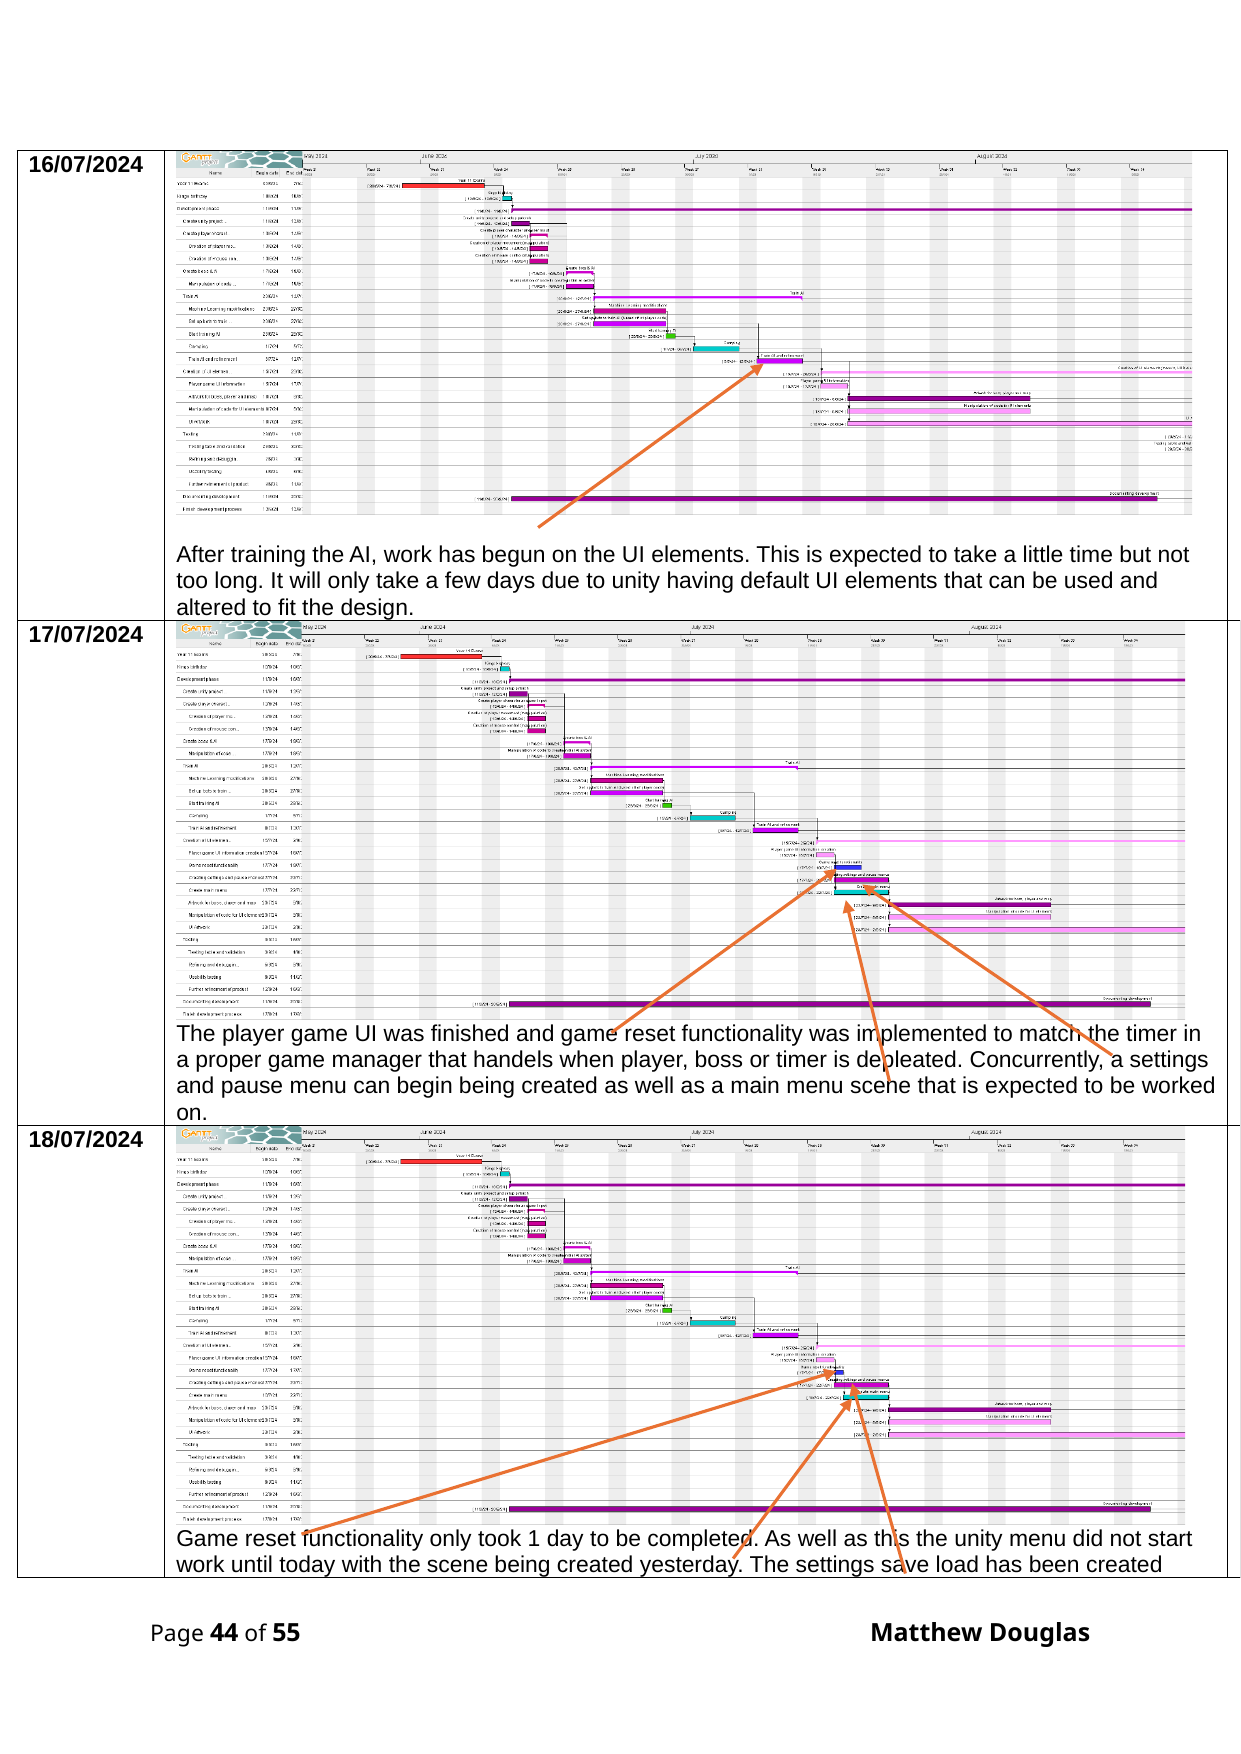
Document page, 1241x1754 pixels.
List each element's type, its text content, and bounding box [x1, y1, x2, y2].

table_cell [1228, 1126, 1240, 1577]
table_cell [1228, 621, 1240, 1125]
table_cell 18/07/2024 [18, 1126, 164, 1577]
table_cell 16/07/2024 [18, 151, 164, 620]
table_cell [165, 1126, 1227, 1577]
picture [176, 621, 1185, 1020]
picture [176, 151, 1193, 515]
table_cell The player game UI was finished and game reset functionality was implemented to match the timer in a proper game manager that handels when player, boss or timer is depleated. Concurrently, a settings and pause menu can begin being created as well as a main menu scene that is expected to be worked on. [165, 621, 1227, 1125]
table_cell After training the AI, work has begun on the UI elements. This is expected to take a little time but not too long. It will only take a few days due to unity having default UI elements that can be used and altered to fit the design. [165, 151, 1227, 620]
table_cell 17/07/2024 [18, 621, 164, 1125]
picture [176, 1126, 1185, 1525]
